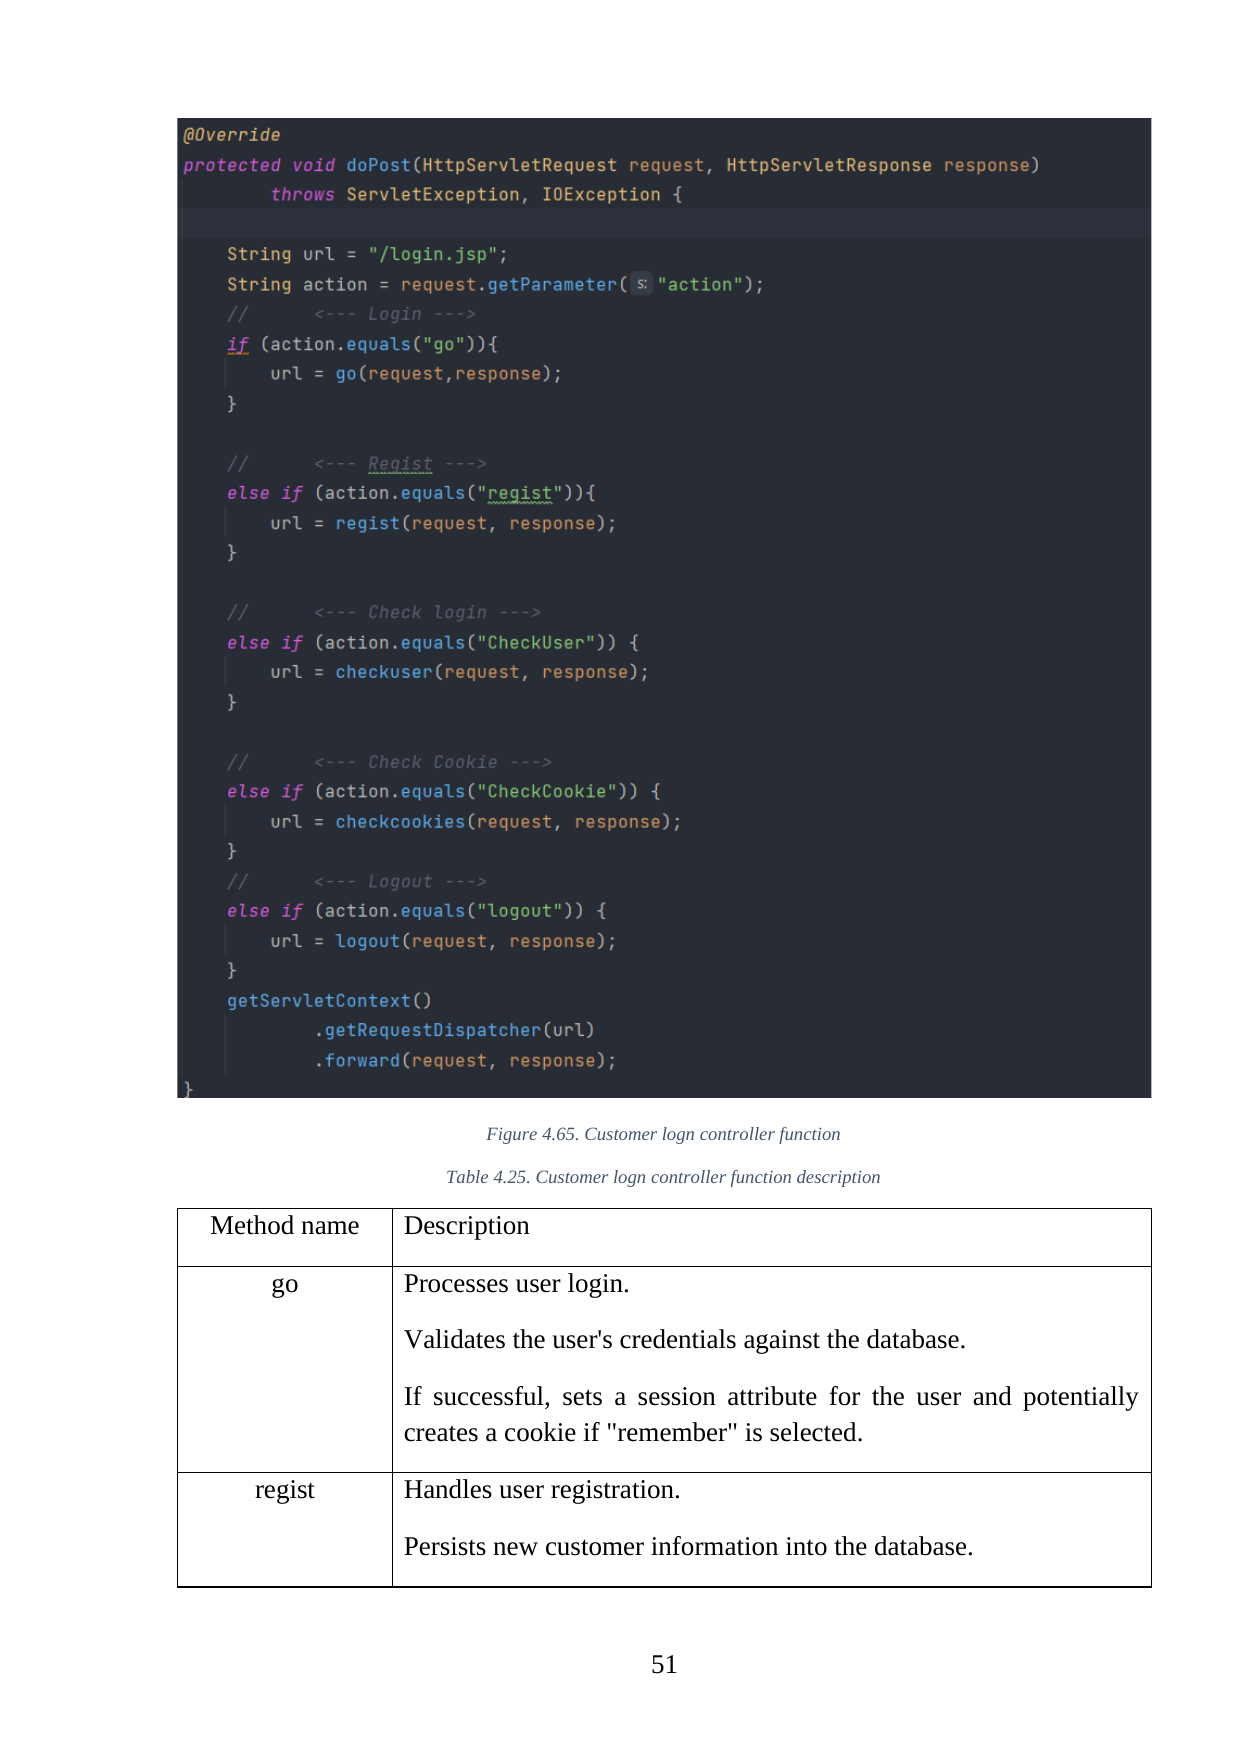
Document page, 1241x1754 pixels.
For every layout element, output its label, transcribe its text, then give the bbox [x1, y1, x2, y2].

table_cell regist [178, 1473, 392, 1586]
table_cell go [178, 1267, 392, 1472]
table_cell Processes user login. Validates the user's credentials against the database. If successful, sets a session attribute for the user and potentially creates a cookie if "remember" is selected. [393, 1267, 1151, 1472]
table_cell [393, 1473, 1151, 1586]
table_header Method name [178, 1209, 392, 1266]
picture [177, 118, 1152, 1098]
table_header Description [393, 1209, 1151, 1266]
